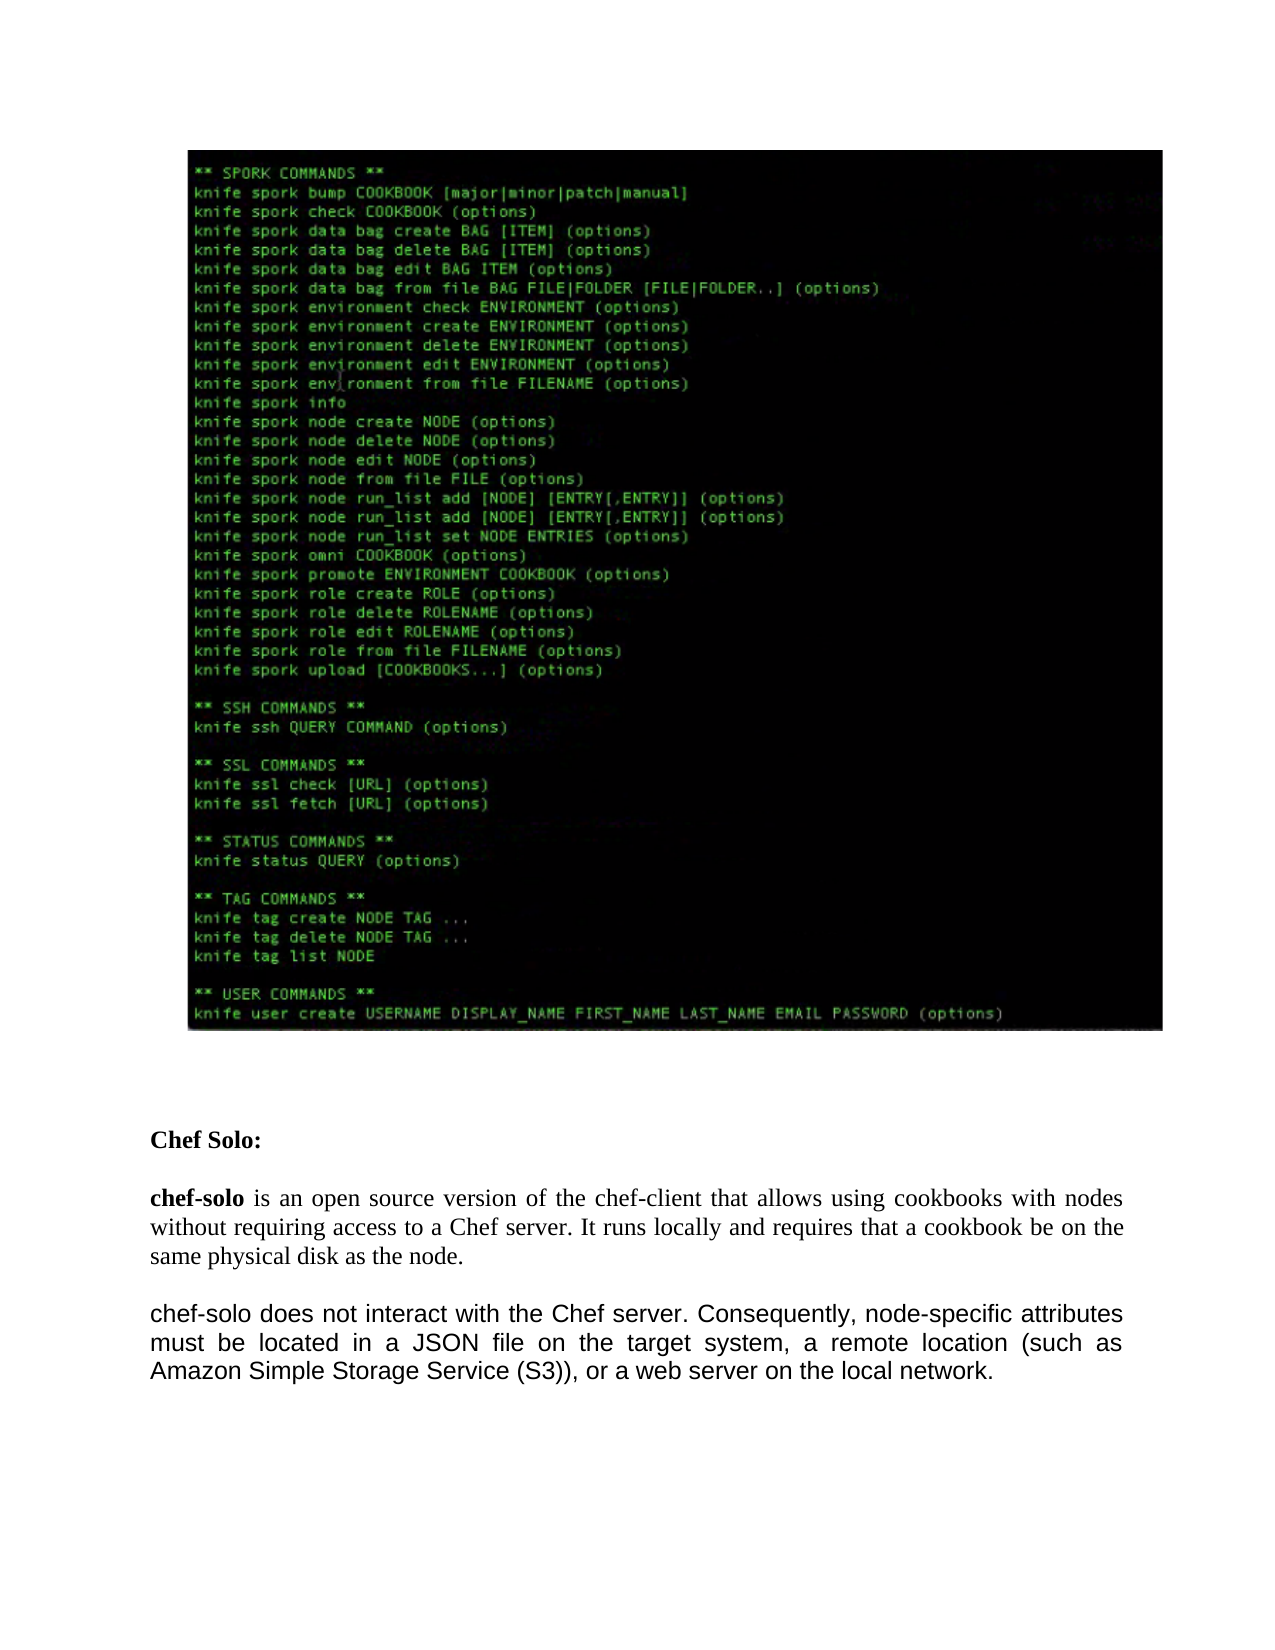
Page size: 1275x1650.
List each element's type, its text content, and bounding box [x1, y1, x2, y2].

text chef-solo is an open source version of the chef-client that allows using cookbooks with nodes without requiring access to a Chef server. It runs locally and requires that a cookbook be on the same physical disk as the node. [150, 1183, 1125, 1269]
text chef-solo does not interact with the Chef server. Consequently, node-specific attributes must be located in a JSON file on the target system, a remote location (such as Amazon Simple Storage Service (S3)), or a web server on the local network. [150, 1299, 1125, 1385]
text Chef Solo: [150, 1125, 1125, 1154]
picture [187, 150, 1163, 1031]
